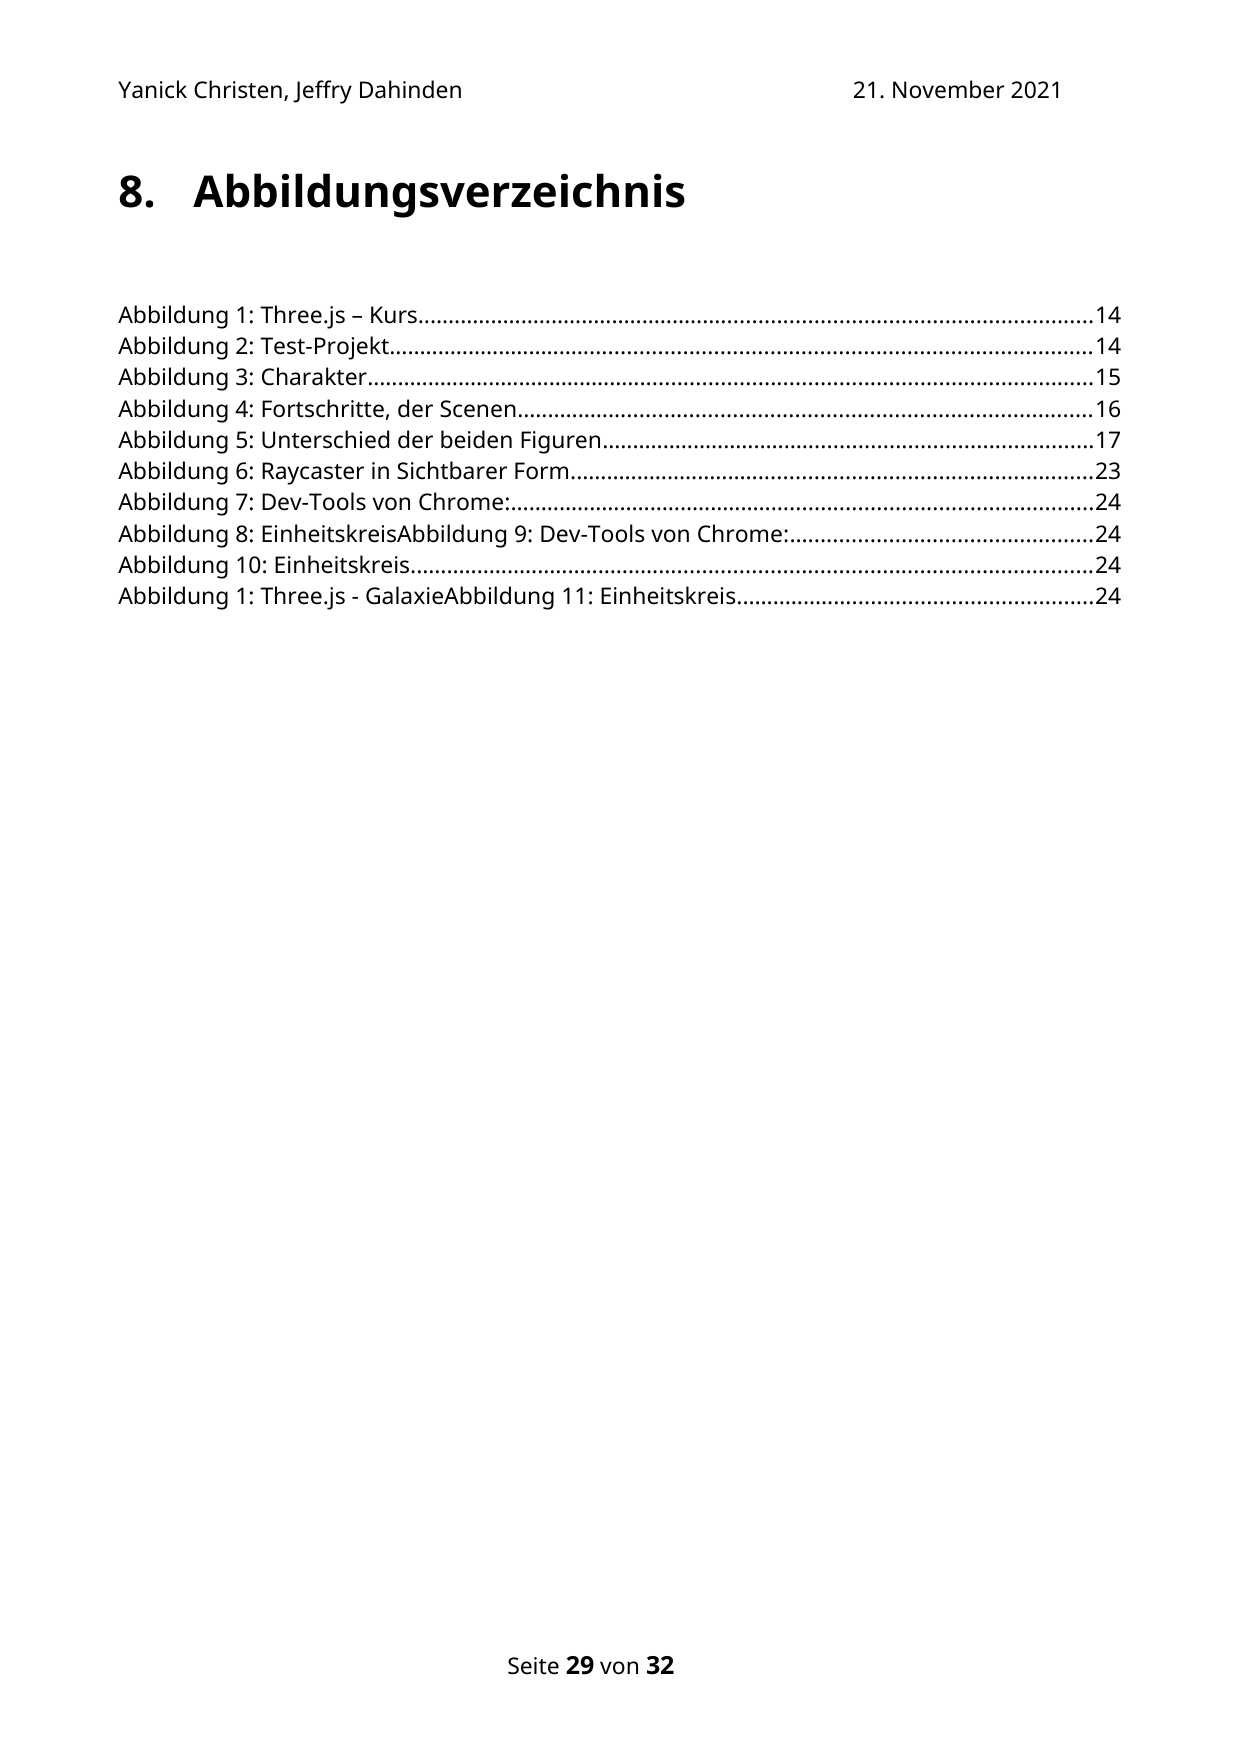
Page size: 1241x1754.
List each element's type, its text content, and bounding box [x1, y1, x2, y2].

text Abbildung 7: Dev-Tools von Chrome: 24 [118, 486, 1122, 518]
text Abbildung 5: Unterschied der beiden Figuren 17 [118, 424, 1122, 455]
text Abbildung 8: EinheitskreisAbbildung 9: Dev-Tools von Chrome: 24 [118, 518, 1122, 549]
text Abbildung 10: Einheitskreis 24 [118, 549, 1122, 580]
text Abbildung 2: Test-Projekt 14 [118, 330, 1122, 361]
text Abbildung 4: Fortschritte, der Scenen 16 [118, 393, 1122, 424]
text Abbildung 6: Raycaster in Sichtbarer Form 23 [118, 455, 1122, 486]
text Abbildung 1: Three.js – Kurs 14 [118, 299, 1122, 330]
subtitle Abbildungsverzeichnis [118, 168, 1122, 218]
text Abbildung 1: Three.js - GalaxieAbbildung 11: Einheitskreis 24 [118, 580, 1122, 611]
text Abbildung 3: Charakter 15 [118, 361, 1122, 393]
